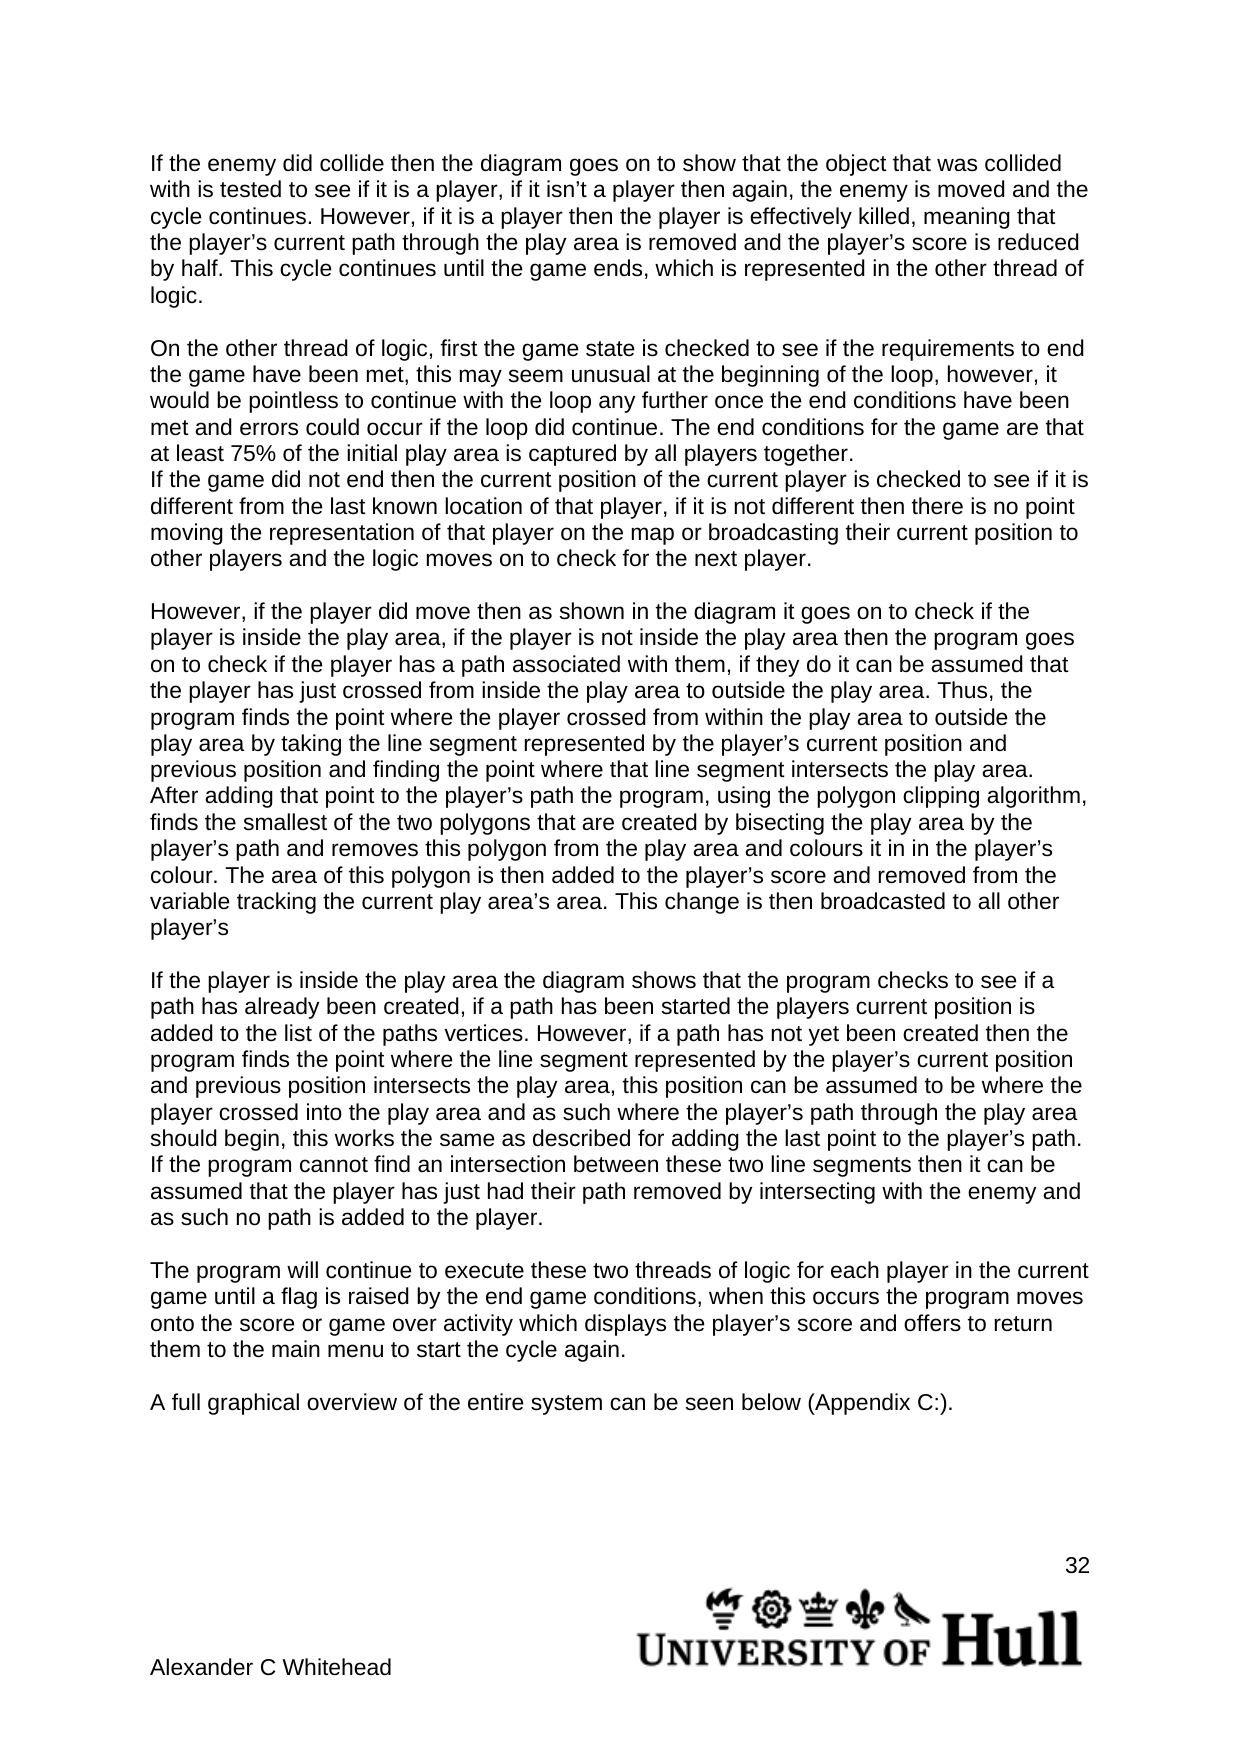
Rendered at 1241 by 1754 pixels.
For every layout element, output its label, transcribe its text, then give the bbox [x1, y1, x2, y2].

text If the game did not end then the current position of the current player is checked to see if it is different from the last known location of that player, if it is not different then there is no point moving the representation of that player on the map or broadcasting their current position to other players and the logic moves on to check for the next player. [150, 466, 1090, 572]
text If the enemy did collide then the diagram goes on to show that the object that was collided with is tested to see if it is a player, if it isn’t a player then again, the enemy is moved and the cycle continues. However, if it is a player then the player is effectively killed, meaning that the player’s current path through the play area is removed and the player’s score is reduced by half. This cycle continues until the game ends, which is represented in the other thread of logic. [150, 150, 1090, 308]
text After adding that point to the player’s path the program, using the polygon clipping algorithm, finds the smallest of the two polygons that are created by bisecting the play area by the player’s path and removes this polygon from the play area and colours it in in the player’s colour. The area of this polygon is then added to the player’s score and removed from the variable tracking the current play area’s area. This change is then broadcasted to all other player’s [150, 782, 1090, 941]
text However, if the player did move then as shown in the diagram it goes on to check if the player is inside the play area, if the player is not inside the play area then the program goes on to check if the player has a path associated with them, if they do it can be assumed that the player has just crossed from inside the play area to outside the play area. Thus, the program finds the point where the player crossed from within the play area to outside the play area by taking the line segment represented by the player’s current position and previous position and finding the point where that line segment intersects the play area. [150, 598, 1090, 782]
text On the other thread of logic, first the game state is checked to see if the requirements to end the game have been met, this may seem unusual at the beginning of the loop, however, it would be pointless to continue with the loop any further once the end conditions have been met and errors could occur if the loop did continue. The end conditions for the game are that at least 75% of the initial play area is captured by all players together. [150, 334, 1090, 466]
picture [630, 1578, 1091, 1676]
text The program will continue to execute these two threads of logic for each player in the current game until a flag is raised by the end game conditions, when this occurs the program moves onto the score or game over activity which displays the player’s score and offers to return them to the main menu to start the cycle again. [150, 1257, 1090, 1362]
text A full graphical overview of the entire system can be seen below (Appendix C:). [150, 1389, 1090, 1415]
text If the player is inside the play area the diagram shows that the program checks to see if a path has already been created, if a path has been started the players current position is added to the list of the paths vertices. However, if a path has not yet been created then the program finds the point where the line segment represented by the player’s current position and previous position intersects the play area, this position can be assumed to be where the player crossed into the play area and as such where the player’s path through the play area should begin, this works the same as described for adding the last point to the player’s path. If the program cannot find an intersection between these two line segments then it can be assumed that the player has just had their path removed by intersecting with the enemy and as such no path is added to the player. [150, 967, 1090, 1231]
